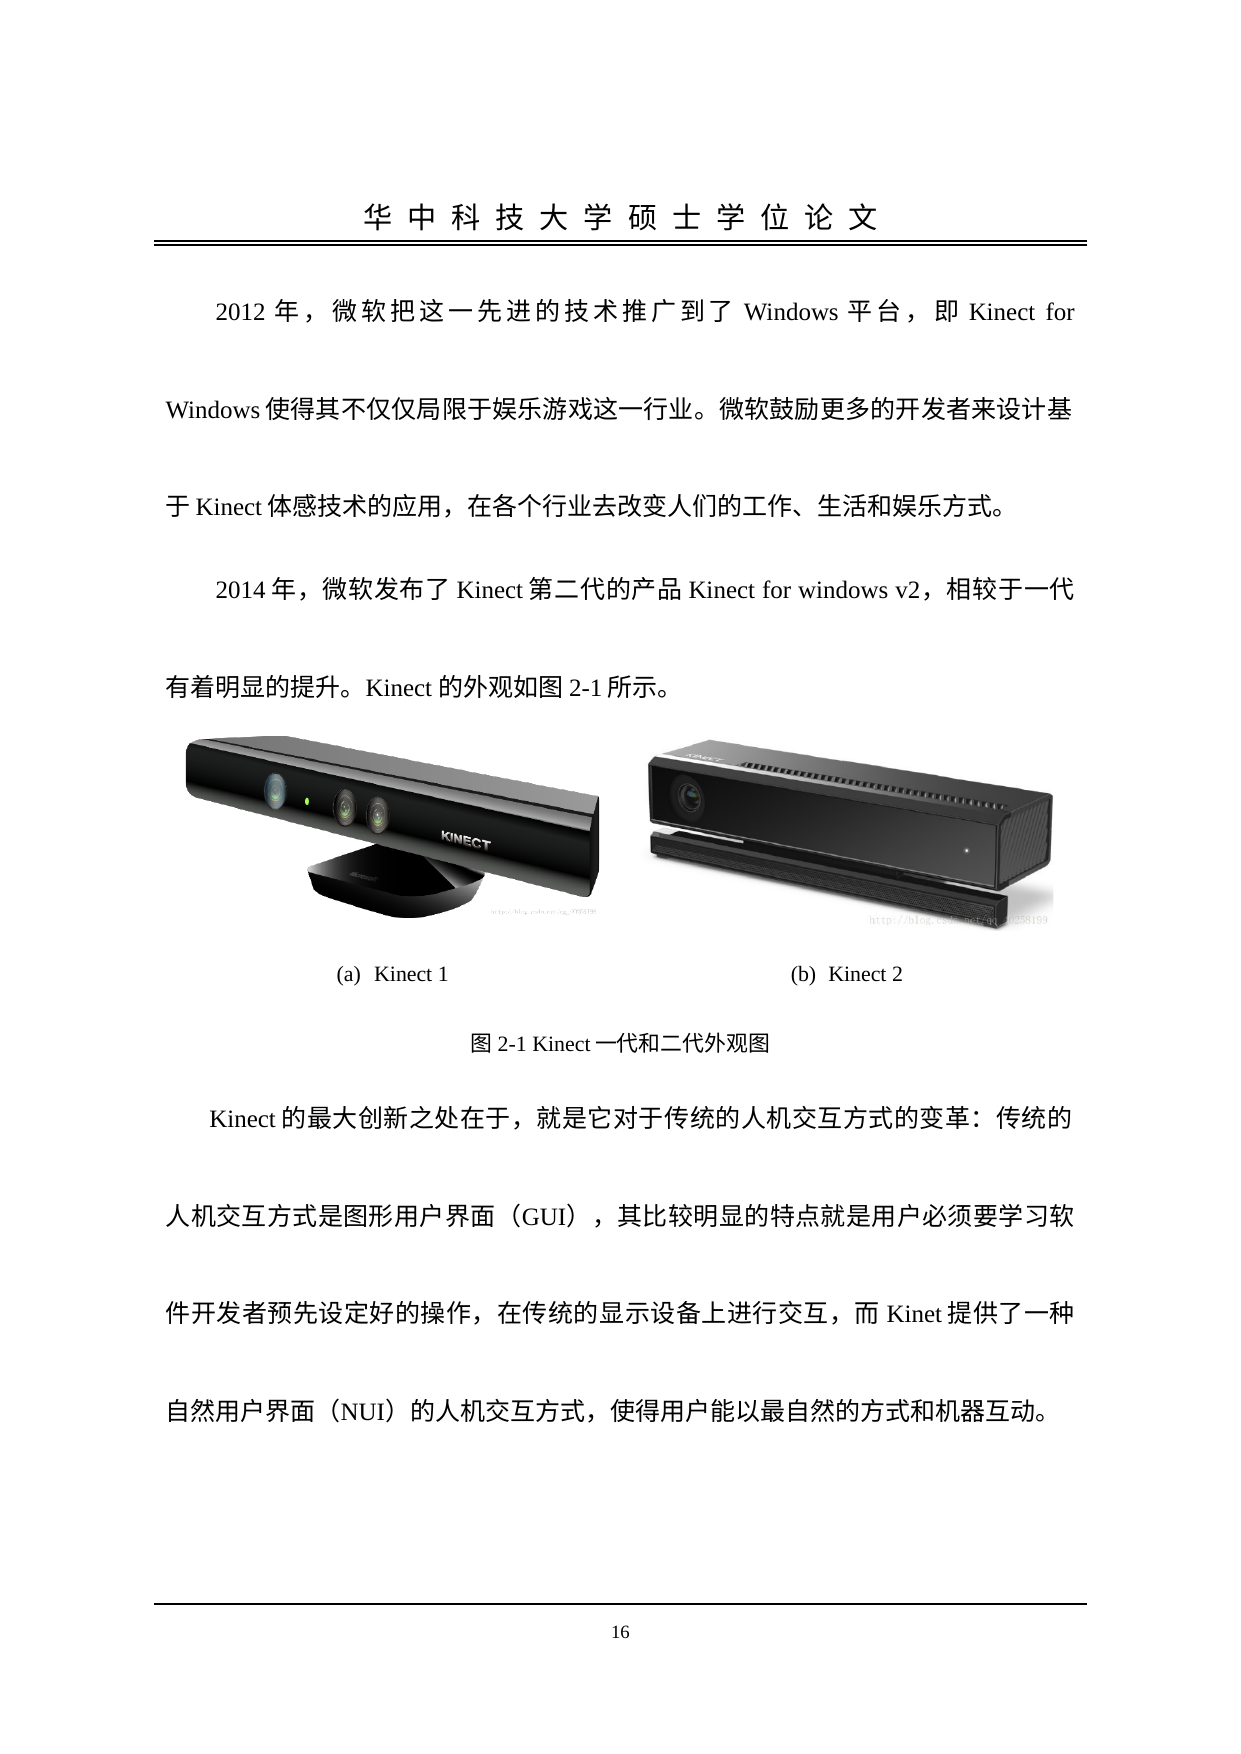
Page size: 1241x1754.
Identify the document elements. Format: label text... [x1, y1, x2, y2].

text 2012年，微软把这一先进的技术推广到了Windows平台，即Kinect for Windows使得其不仅仅局限于娱乐游戏这一行业。微软鼓励更多的开发者来设计基于Kinect体感技术的应用，在各个行业去改变人们的工作、生活和娱乐方式。 [165, 277, 1075, 537]
table_header [620, 736, 1074, 945]
text Kinect的最大创新之处在于，就是它对于传统的人机交互方式的变革：传统的人机交互方式是图形用户界面（GUI），其比较明显的特点就是用户必须要学习软件开发者预先设定好的操作，在传统的显示设备上进行交互，而Kinet提供了一种自然用户界面（NUI）的人机交互方式，使得用户能以最自然的方式和机器互动。 [165, 1084, 1075, 1442]
picture [640, 736, 1054, 931]
text 图 2-1 Kinect一代和二代外观图 [165, 1026, 1075, 1058]
picture [185, 736, 600, 918]
table_header [165, 736, 619, 945]
table_cell Kinect 2 [620, 945, 1074, 1010]
text 2014年，微软发布了Kinect第二代的产品Kinect for windows v2，相较于一代有着明显的提升。Kinect 的外观如图 2-1所示。 [165, 555, 1075, 718]
table_cell Kinect 1 [165, 945, 619, 1010]
